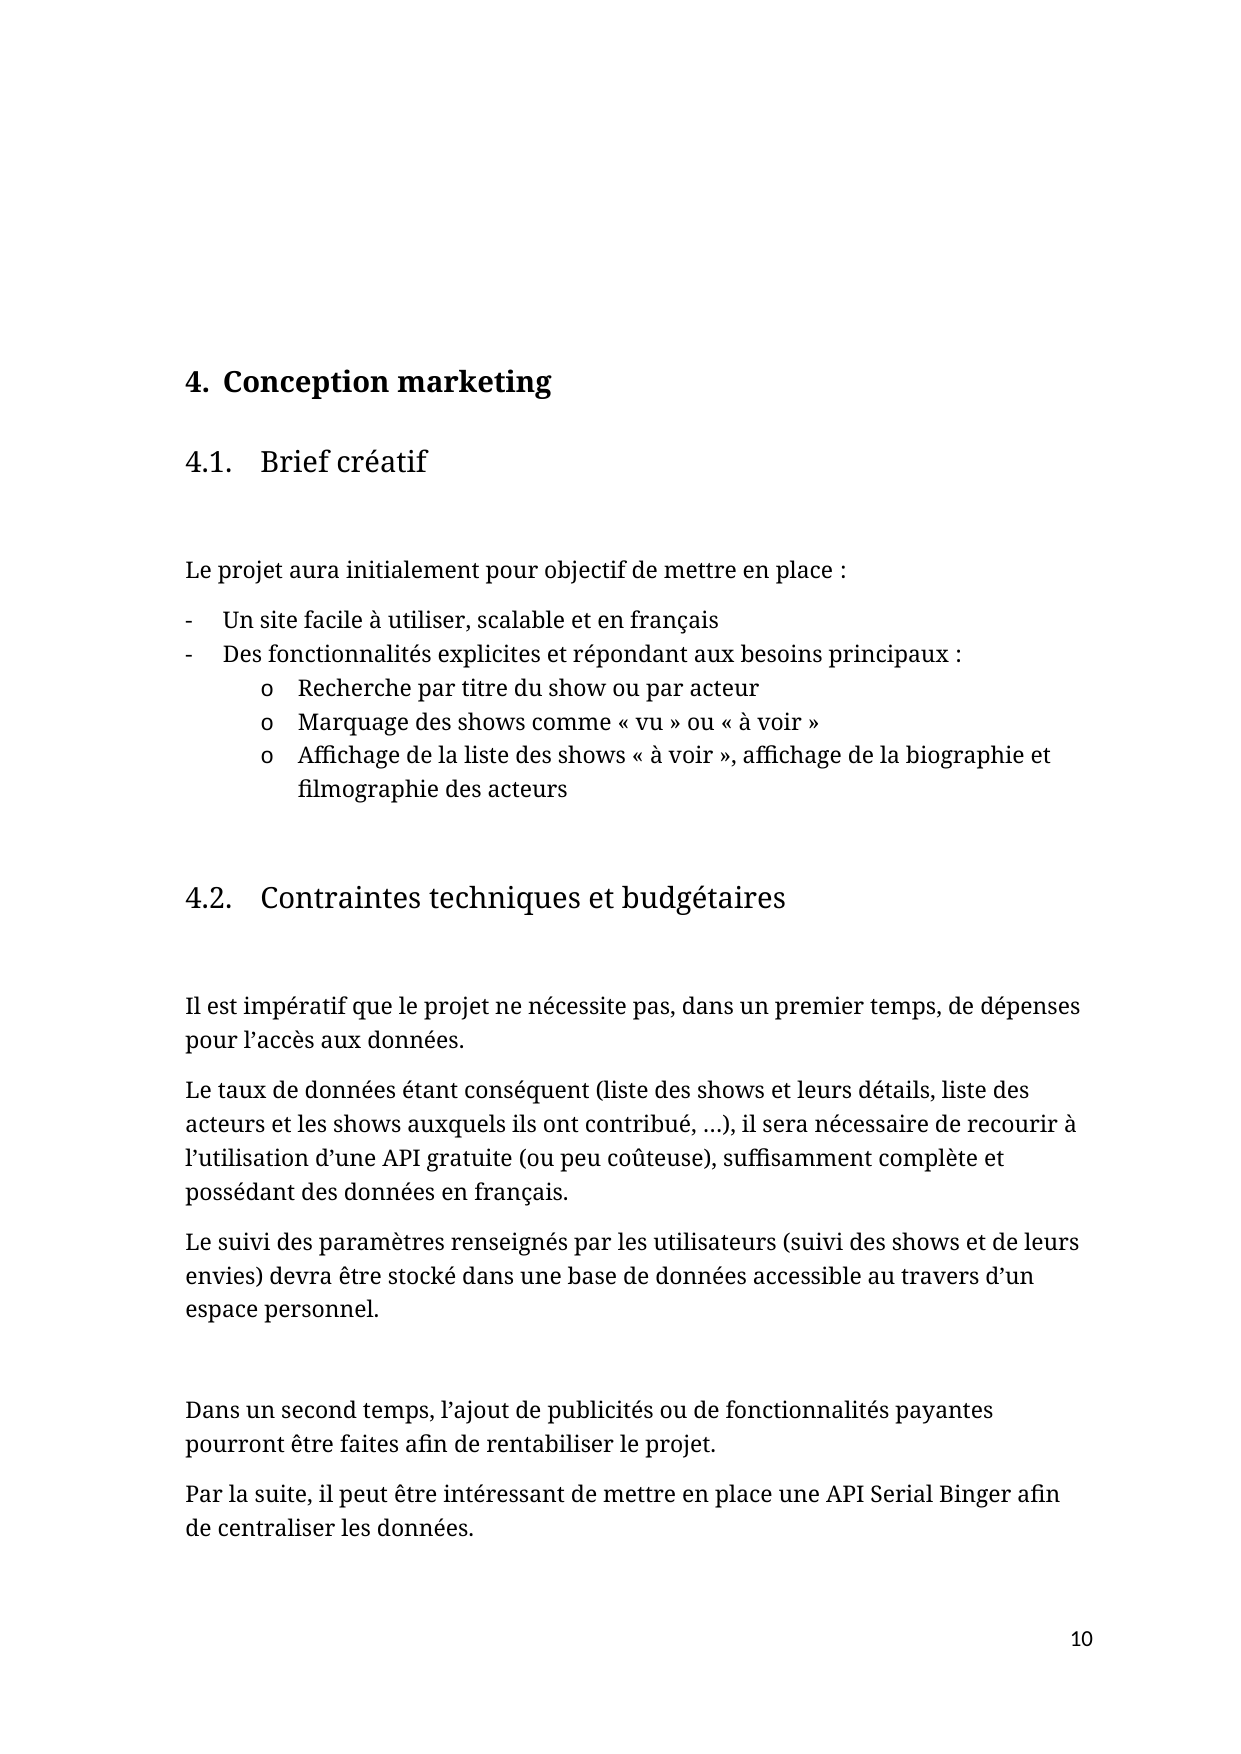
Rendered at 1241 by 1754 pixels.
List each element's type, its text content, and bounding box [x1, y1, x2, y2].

text Le suivi des paramètres renseignés par les utilisateurs (suivi des shows et de leurs envies) devra être stocké dans une base de données accessible au travers d’un espace personnel. [185, 1226, 1093, 1325]
text Dans un second temps, l’ajout de publicités ou de fonctionnalités payantes pourront être faites afin de rentabiliser le projet. [185, 1394, 1093, 1459]
list Marquage des shows comme « vu » ou « à voir » [260, 706, 1093, 737]
list Contraintes techniques et budgétaires [185, 877, 1093, 917]
text Il est impératif que le projet ne nécessite pas, dans un premier temps, de dépenses pour l’accès aux données. [185, 990, 1093, 1055]
list Un site facile à utiliser, scalable et en français [185, 604, 1093, 636]
list Conception marketing [185, 361, 1093, 401]
list Des fonctionnalités explicites et répondant aux besoins principaux : [185, 638, 1093, 669]
text Par la suite, il peut être intéressant de mettre en place une API Serial Binger afin de centraliser les données. [185, 1478, 1093, 1543]
list Affichage de la liste des shows « à voir », affichage de la biographie et filmographie des acteurs [260, 739, 1093, 804]
text Le projet aura initialement pour objectif de mettre en place : [148, 554, 1093, 585]
text Le taux de données étant conséquent (liste des shows et leurs détails, liste des acteurs et les shows auxquels ils ont contribué, …), il sera nécessaire de recourir à l’utilisation d’une API gratuite (ou peu coûteuse), suffisamment complète et possédant des données en français. [185, 1074, 1093, 1207]
list Recherche par titre du show ou par acteur [260, 672, 1093, 703]
list Brief créatif [185, 441, 1093, 481]
